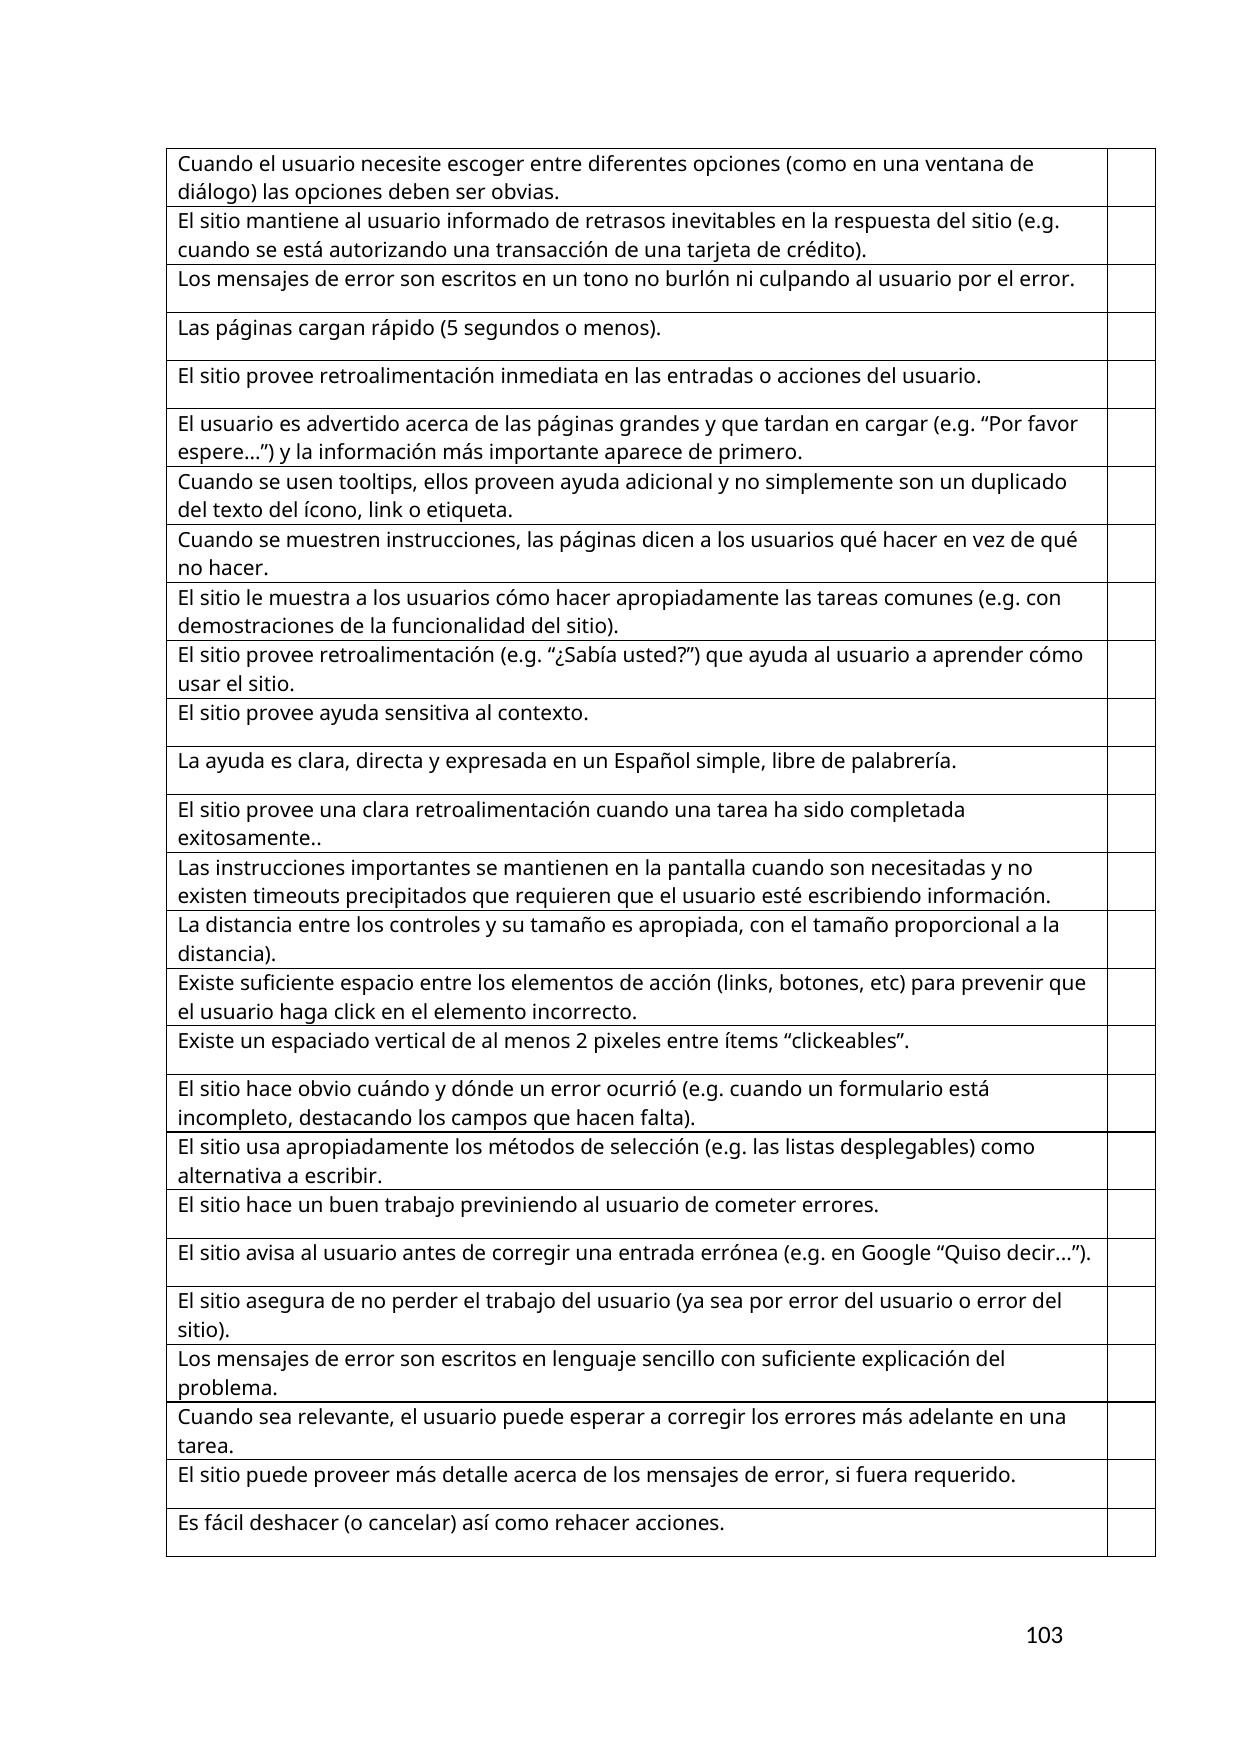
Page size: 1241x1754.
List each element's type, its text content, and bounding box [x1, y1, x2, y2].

table_cell [1108, 525, 1155, 582]
table_cell Las páginas cargan rápido (5 segundos o menos). [167, 313, 1107, 360]
table_cell [1108, 853, 1155, 909]
table_cell La distancia entre los controles y su tamaño es apropiada, con el tamaño proporcional a la distancia). [167, 911, 1107, 967]
table_cell El sitio usa apropiadamente los métodos de selección (e.g. las listas desplegables) como alternativa a escribir. [167, 1133, 1107, 1189]
table_cell [1108, 265, 1155, 312]
table_cell El sitio le muestra a los usuarios cómo hacer apropiadamente las tareas comunes (e.g. con demostraciones de la funcionalidad del sitio). [167, 583, 1107, 639]
table_cell Las instrucciones importantes se mantienen en la pantalla cuando son necesitadas y no existen timeouts precipitados que requieren que el usuario esté escribiendo información. [167, 853, 1107, 909]
table_cell [1108, 1509, 1155, 1556]
table_cell El sitio hace obvio cuándo y dónde un error ocurrió (e.g. cuando un formulario está incompleto, destacando los campos que hacen falta). [167, 1075, 1107, 1131]
table_cell [1108, 969, 1155, 1025]
table_cell El sitio provee una clara retroalimentación cuando una tarea ha sido completada exitosamente.. [167, 795, 1107, 852]
table_cell Cuando se usen tooltips, ellos proveen ayuda adicional y no simplemente son un duplicado del texto del ícono, link o etiqueta. [167, 467, 1107, 524]
table_cell [1108, 1239, 1155, 1286]
table_cell El sitio provee retroalimentación (e.g. “¿Sabía usted?”) que ayuda al usuario a aprender cómo usar el sitio. [167, 641, 1107, 697]
table_cell Cuando sea relevante, el usuario puede esperar a corregir los errores más adelante en una tarea. [167, 1403, 1107, 1459]
table_cell Es fácil deshacer (o cancelar) así como rehacer acciones. [167, 1509, 1107, 1556]
table_cell [1108, 207, 1155, 263]
table_cell [1108, 1026, 1155, 1073]
table_cell [1108, 1460, 1155, 1507]
table_cell [1108, 149, 1155, 206]
table_cell El sitio mantiene al usuario informado de retrasos inevitables en la respuesta del sitio (e.g. cuando se está autorizando una transacción de una tarjeta de crédito). [167, 207, 1107, 263]
table_cell El sitio hace un buen trabajo previniendo al usuario de cometer errores. [167, 1190, 1107, 1237]
table_cell [1108, 313, 1155, 360]
table_cell [1108, 911, 1155, 967]
table_cell El sitio provee retroalimentación inmediata en las entradas o acciones del usuario. [167, 361, 1107, 408]
table_cell El usuario es advertido acerca de las páginas grandes y que tardan en cargar (e.g. “Por favor espere...”) y la información más importante aparece de primero. [167, 409, 1107, 466]
table_cell [1108, 1287, 1155, 1343]
table_cell [1108, 699, 1155, 746]
table_cell El sitio provee ayuda sensitiva al contexto. [167, 699, 1107, 746]
table_cell Existe suficiente espacio entre los elementos de acción (links, botones, etc) para prevenir que el usuario haga click en el elemento incorrecto. [167, 969, 1107, 1025]
table_cell [1108, 1403, 1155, 1459]
table_cell [1108, 747, 1155, 794]
table_cell Los mensajes de error son escritos en un tono no burlón ni culpando al usuario por el error. [167, 265, 1107, 312]
table_cell El sitio puede proveer más detalle acerca de los mensajes de error, si fuera requerido. [167, 1460, 1107, 1507]
table_cell [1108, 583, 1155, 639]
table_cell El sitio asegura de no perder el trabajo del usuario (ya sea por error del usuario o error del sitio). [167, 1287, 1107, 1343]
table_cell Cuando el usuario necesite escoger entre diferentes opciones (como en una ventana de diálogo) las opciones deben ser obvias. [167, 149, 1107, 206]
table_cell [1108, 795, 1155, 852]
table_cell [1108, 641, 1155, 697]
table_cell [1108, 1345, 1155, 1401]
table_cell [1108, 1133, 1155, 1189]
table_cell El sitio avisa al usuario antes de corregir una entrada errónea (e.g. en Google “Quiso decir...”). [167, 1239, 1107, 1286]
table_cell Los mensajes de error son escritos en lenguaje sencillo con suficiente explicación del problema. [167, 1345, 1107, 1401]
table_cell [1108, 361, 1155, 408]
table_cell Existe un espaciado vertical de al menos 2 pixeles entre ítems “clickeables”. [167, 1026, 1107, 1073]
table_cell [1108, 1190, 1155, 1237]
table_cell [1108, 1075, 1155, 1131]
table_cell [1108, 409, 1155, 466]
table_cell [1108, 467, 1155, 524]
table_cell Cuando se muestren instrucciones, las páginas dicen a los usuarios qué hacer en vez de qué no hacer. [167, 525, 1107, 582]
table_cell La ayuda es clara, directa y expresada en un Español simple, libre de palabrería. [167, 747, 1107, 794]
